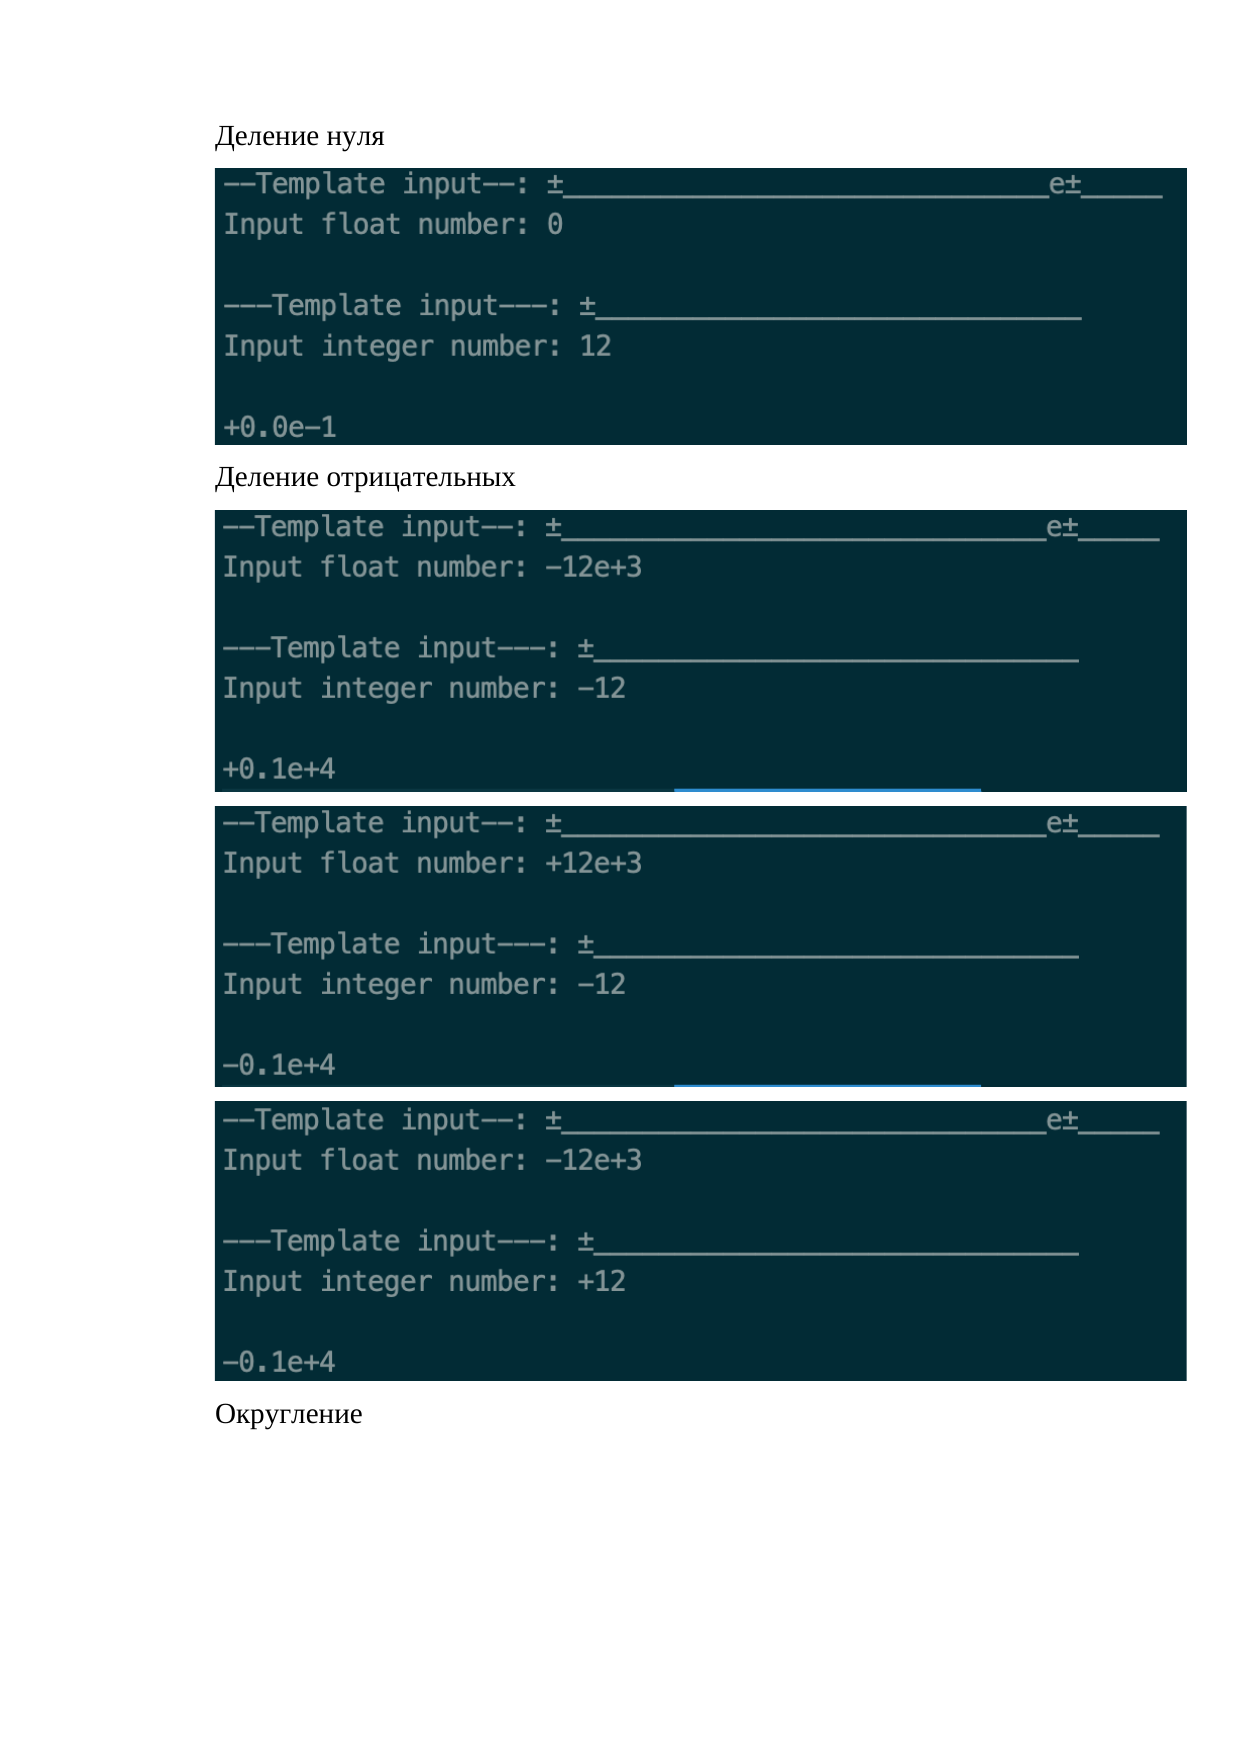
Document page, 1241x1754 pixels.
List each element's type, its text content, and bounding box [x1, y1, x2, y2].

picture [242, 218, 254, 233]
picture [482, 1275, 496, 1290]
picture [1047, 814, 1077, 833]
picture [258, 218, 271, 240]
picture [420, 682, 432, 697]
picture [596, 676, 624, 697]
picture [255, 812, 271, 832]
picture [419, 642, 431, 657]
picture [322, 938, 335, 959]
picture [450, 1154, 464, 1169]
picture [273, 682, 285, 698]
picture [501, 334, 530, 356]
picture [288, 852, 301, 872]
picture [451, 682, 463, 697]
picture [418, 1154, 430, 1169]
picture [501, 1154, 512, 1169]
picture [225, 556, 237, 576]
picture [547, 518, 561, 531]
picture [534, 1275, 545, 1290]
picture [401, 682, 415, 698]
picture [436, 218, 448, 234]
picture [241, 1154, 253, 1169]
picture [353, 677, 366, 697]
picture [225, 677, 237, 697]
picture [387, 214, 400, 233]
picture [452, 178, 464, 194]
picture [467, 1235, 479, 1251]
picture [452, 299, 465, 321]
picture [420, 1275, 432, 1290]
picture [435, 642, 447, 657]
picture [225, 973, 237, 993]
picture [274, 340, 286, 356]
picture [451, 642, 464, 663]
picture [435, 521, 448, 542]
picture [338, 177, 351, 194]
picture [241, 682, 253, 697]
picture [403, 817, 415, 832]
picture [468, 340, 480, 356]
picture [420, 178, 432, 193]
picture [273, 177, 303, 194]
picture [288, 974, 301, 993]
picture [435, 1154, 447, 1170]
picture [451, 1114, 463, 1130]
picture [225, 1270, 237, 1290]
picture [484, 295, 497, 315]
picture [499, 676, 528, 698]
picture [579, 1274, 594, 1289]
picture [467, 978, 479, 994]
picture [305, 1114, 318, 1135]
picture [451, 938, 464, 959]
picture [435, 938, 447, 953]
text Деление отрицательных [215, 459, 1152, 493]
picture [272, 1113, 302, 1130]
picture [547, 856, 561, 871]
picture [369, 978, 398, 999]
picture [451, 978, 463, 993]
picture [323, 515, 335, 536]
picture [288, 1351, 335, 1372]
picture [305, 817, 318, 838]
picture [273, 1275, 285, 1291]
picture [369, 933, 382, 953]
picture [339, 340, 351, 355]
picture [467, 851, 496, 873]
picture [419, 1235, 431, 1250]
picture [241, 857, 253, 872]
picture [370, 339, 400, 361]
picture [288, 1054, 335, 1075]
picture [322, 851, 334, 872]
picture [273, 1054, 286, 1074]
picture [224, 1350, 254, 1372]
picture [353, 1271, 366, 1290]
picture [288, 641, 318, 658]
picture [339, 851, 351, 872]
picture [451, 521, 463, 537]
picture [339, 932, 351, 953]
picture [273, 857, 285, 873]
picture [339, 1229, 351, 1250]
picture [499, 972, 528, 994]
picture [385, 1150, 398, 1169]
picture [369, 1154, 382, 1170]
picture [338, 1275, 350, 1290]
picture [289, 335, 302, 355]
picture [482, 682, 496, 697]
picture [257, 1154, 270, 1175]
picture [288, 758, 335, 779]
picture [435, 1114, 448, 1135]
picture [627, 1148, 640, 1170]
picture [547, 1111, 561, 1124]
picture [401, 1275, 415, 1291]
picture [274, 218, 286, 234]
picture [353, 937, 366, 954]
picture [484, 339, 498, 355]
picture [324, 340, 336, 355]
picture [322, 1148, 334, 1169]
picture [323, 212, 335, 233]
picture [582, 334, 610, 355]
picture [596, 972, 624, 993]
picture [257, 978, 270, 999]
picture [339, 555, 351, 576]
picture [420, 978, 432, 993]
picture [224, 757, 254, 779]
picture [354, 173, 367, 193]
picture [386, 299, 401, 316]
picture [324, 172, 336, 193]
picture [340, 293, 352, 315]
picture [595, 856, 626, 873]
picture [466, 516, 479, 536]
picture [225, 415, 255, 437]
picture [241, 1275, 253, 1290]
picture [503, 218, 514, 233]
picture [548, 175, 562, 188]
picture [226, 213, 238, 233]
picture [595, 560, 626, 577]
picture [484, 218, 498, 234]
picture [338, 682, 350, 697]
picture [418, 1114, 430, 1129]
picture [451, 1275, 463, 1290]
picture [534, 682, 545, 697]
picture [385, 1234, 399, 1251]
picture [369, 520, 383, 537]
picture [435, 1235, 447, 1250]
picture [547, 814, 561, 827]
picture [340, 212, 352, 233]
picture [385, 641, 399, 658]
picture [436, 299, 448, 315]
picture [288, 556, 301, 576]
picture [337, 1114, 350, 1130]
picture [353, 973, 366, 993]
picture [242, 340, 254, 355]
picture [468, 299, 480, 316]
picture [226, 335, 238, 355]
picture [421, 299, 433, 315]
picture [354, 299, 367, 316]
picture [451, 1235, 464, 1256]
picture [305, 521, 318, 542]
picture [370, 218, 383, 234]
picture [271, 1230, 287, 1250]
picture [452, 340, 464, 355]
picture [288, 938, 318, 954]
picture [564, 851, 592, 872]
picture [595, 1153, 626, 1170]
picture [596, 1269, 624, 1290]
picture [468, 212, 481, 234]
picture [482, 933, 495, 953]
picture [435, 817, 448, 838]
picture [418, 817, 430, 832]
picture [241, 978, 253, 993]
picture [322, 555, 334, 576]
picture [467, 555, 496, 577]
picture [369, 682, 398, 703]
picture [418, 561, 430, 576]
picture [353, 1154, 367, 1170]
picture [353, 561, 367, 577]
picture [564, 1148, 592, 1169]
picture [257, 1275, 270, 1297]
picture [451, 218, 465, 233]
picture [273, 1351, 286, 1371]
picture [289, 213, 302, 233]
picture [257, 681, 270, 703]
picture [339, 636, 351, 657]
picture [1063, 518, 1077, 531]
picture [273, 415, 303, 437]
picture [467, 173, 480, 193]
picture [241, 561, 253, 576]
picture [385, 852, 398, 872]
picture [272, 816, 302, 833]
picture [1047, 1111, 1077, 1130]
picture [288, 1150, 301, 1169]
picture [288, 1271, 301, 1290]
picture [369, 816, 383, 833]
picture [338, 978, 350, 993]
picture [450, 561, 464, 576]
picture [323, 682, 335, 697]
picture [288, 678, 301, 697]
picture [272, 520, 302, 537]
picture [289, 299, 303, 316]
picture [306, 299, 320, 315]
picture [418, 857, 430, 872]
picture [369, 1230, 382, 1250]
picture [337, 521, 350, 537]
picture [564, 555, 592, 576]
picture [288, 1235, 318, 1251]
picture [273, 978, 285, 994]
picture [482, 637, 495, 657]
picture [272, 294, 288, 315]
picture [1050, 175, 1080, 194]
picture [354, 218, 368, 234]
picture [627, 851, 640, 873]
picture [401, 978, 415, 994]
picture [271, 637, 287, 657]
picture [337, 817, 350, 833]
picture [482, 1230, 495, 1250]
picture [581, 297, 595, 310]
picture [403, 340, 417, 356]
picture [369, 1275, 398, 1297]
picture [548, 212, 562, 234]
picture [370, 295, 383, 315]
picture [579, 1232, 593, 1245]
picture [257, 857, 270, 878]
picture [339, 1148, 351, 1169]
picture [273, 561, 285, 577]
picture [353, 1109, 366, 1129]
picture [467, 1148, 496, 1170]
picture [535, 340, 546, 355]
picture [579, 639, 593, 652]
picture [257, 561, 270, 582]
picture [466, 812, 479, 832]
picture [353, 641, 366, 658]
picture [418, 521, 430, 536]
text Деление нуля [215, 118, 1152, 152]
picture [436, 178, 449, 199]
picture [466, 1109, 479, 1129]
picture [467, 642, 479, 658]
picture [273, 758, 286, 778]
picture [323, 1108, 334, 1129]
picture [225, 1149, 237, 1169]
picture [323, 416, 336, 436]
picture [273, 1154, 285, 1170]
picture [224, 1053, 254, 1075]
picture [451, 817, 463, 833]
picture [467, 1275, 479, 1291]
picture [353, 516, 366, 536]
picture [353, 812, 366, 832]
picture [1047, 521, 1061, 537]
picture [369, 637, 382, 657]
picture [403, 521, 415, 536]
picture [579, 935, 593, 948]
picture [322, 642, 335, 663]
picture [403, 1114, 415, 1129]
picture [435, 561, 447, 577]
picture [435, 857, 447, 873]
picture [467, 682, 479, 698]
picture [323, 299, 336, 321]
picture [501, 561, 512, 576]
picture [271, 933, 287, 953]
picture [307, 178, 320, 199]
picture [405, 178, 417, 193]
picture [385, 556, 398, 576]
text Округление [215, 1396, 1152, 1430]
picture [482, 978, 496, 993]
picture [534, 978, 545, 993]
picture [450, 857, 464, 872]
picture [225, 852, 237, 872]
picture [258, 340, 271, 361]
picture [323, 811, 335, 832]
picture [501, 857, 512, 872]
picture [419, 938, 431, 953]
picture [627, 555, 640, 577]
picture [323, 1275, 335, 1290]
picture [256, 173, 272, 193]
picture [255, 1109, 271, 1129]
picture [323, 978, 335, 993]
picture [369, 560, 382, 577]
picture [353, 857, 367, 873]
picture [499, 1269, 528, 1291]
picture [420, 218, 432, 233]
picture [255, 516, 271, 536]
picture [467, 938, 479, 954]
picture [322, 1235, 335, 1256]
picture [369, 1113, 383, 1130]
picture [369, 857, 382, 873]
picture [370, 177, 384, 194]
picture [354, 335, 367, 355]
picture [385, 937, 399, 954]
picture [353, 1235, 366, 1251]
picture [422, 340, 433, 355]
